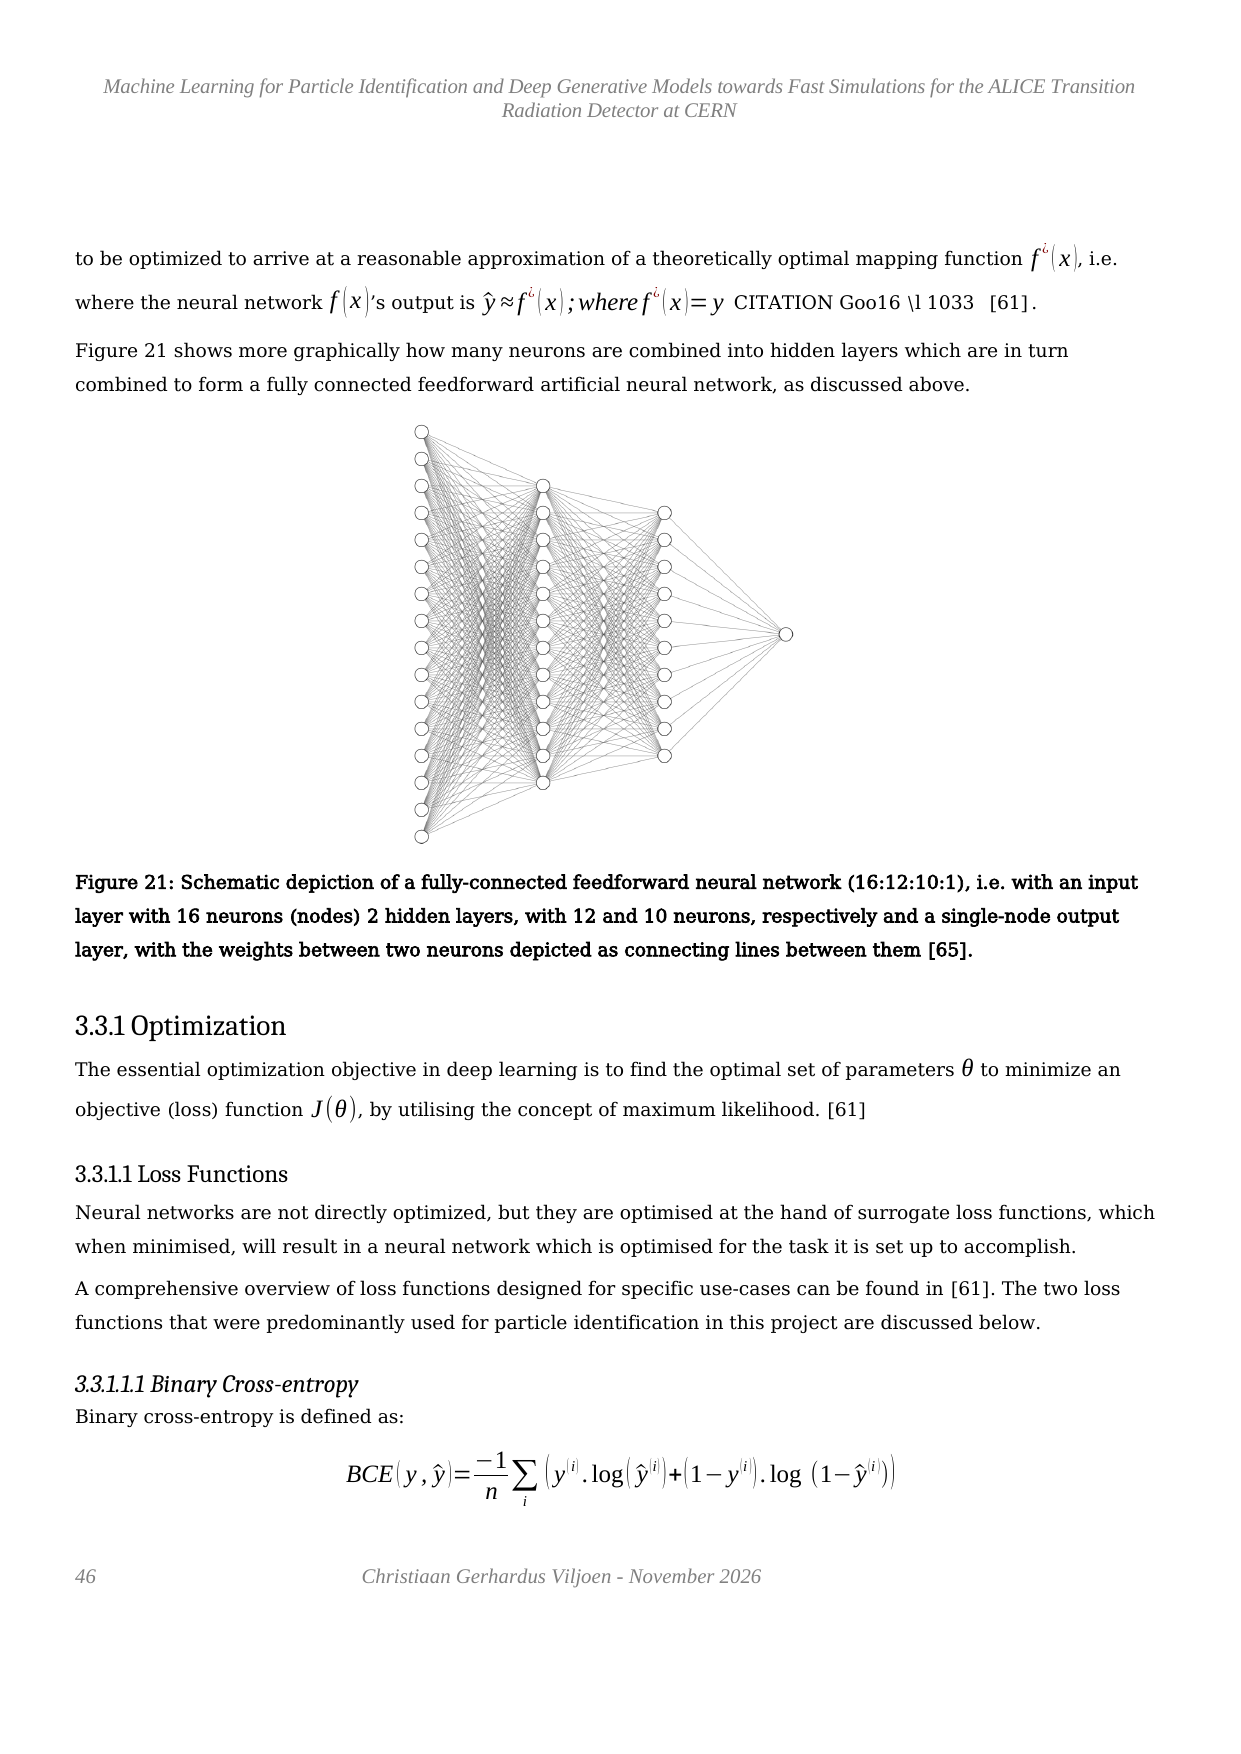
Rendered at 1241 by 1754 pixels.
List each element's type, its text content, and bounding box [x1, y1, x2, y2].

subtitle Optimization [75, 1009, 1165, 1042]
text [75, 243, 1165, 320]
subtitle Loss Functions [75, 1160, 1165, 1189]
text The essential optimization objective in deep learning is to find the optimal set of parameters to minimize an objective (loss) function , by utilising the concept of maximum likelihood. [75, 1055, 1165, 1124]
subtitle Binary Cross-entropy [75, 1369, 1165, 1398]
text Figure 21 shows more graphically how many neurons are combined into hidden layers which are in turn combined to form a fully connected feedforward artificial neural network, as discussed above. [75, 339, 1165, 396]
text Figure 21: Schematic depiction of a fully-connected feedforward neural network (16:12:10:1), i.e. with an input layer with 16 neurons (nodes) 2 hidden layers, with 12 and 10 neurons, respectively and a single-node output layer, with the weights between two neurons depicted as connecting lines between them . [75, 870, 1165, 960]
text Neural networks are not directly optimized, but they are optimised at the hand of surrogate loss functions, which when minimised, will result in a neural network which is optimised for the task it is set up to accomplish. [75, 1201, 1165, 1257]
text A comprehensive overview of loss functions designed for specific use-cases can be found in . The two loss functions that were predominantly used for particle identification in this project are discussed below. [75, 1277, 1165, 1333]
picture [386, 415, 854, 851]
text Binary cross-entropy is defined as: [75, 1404, 1165, 1427]
